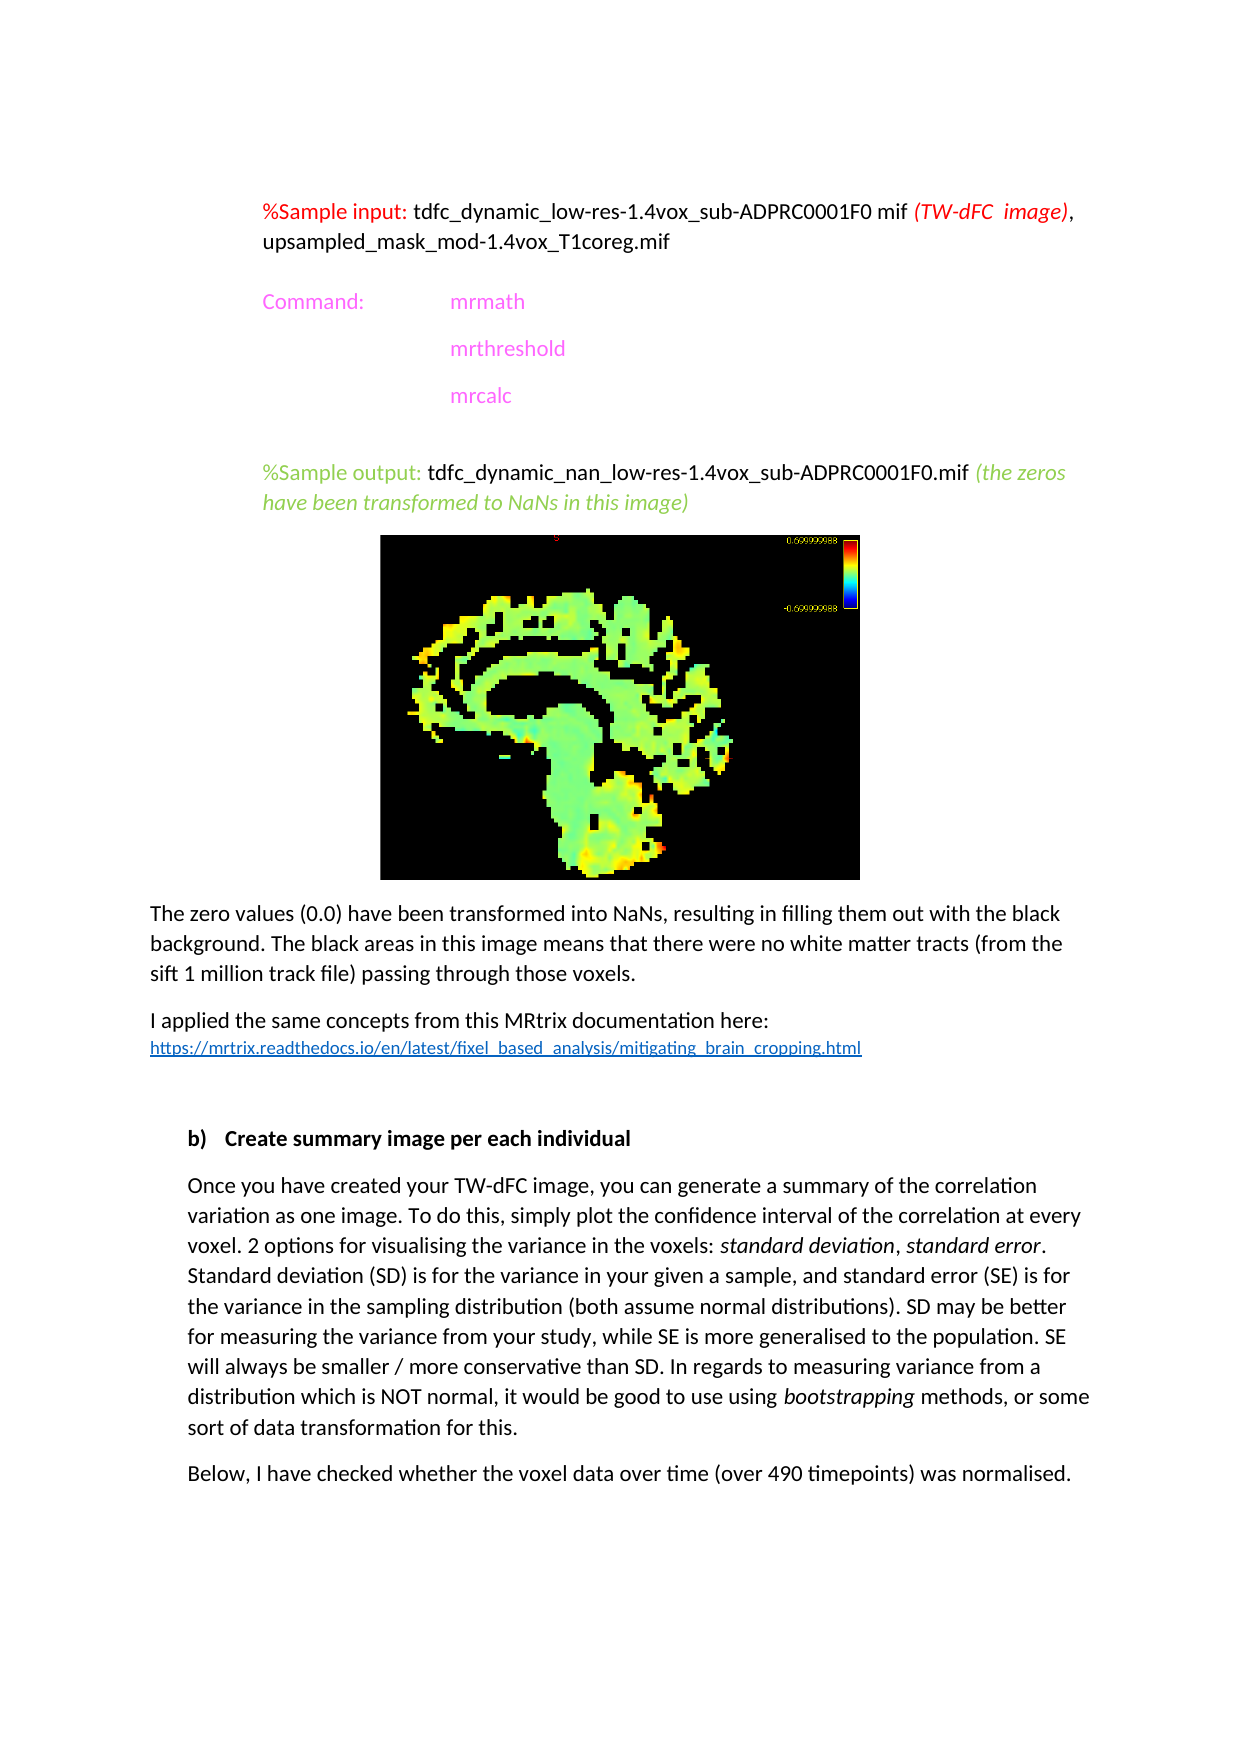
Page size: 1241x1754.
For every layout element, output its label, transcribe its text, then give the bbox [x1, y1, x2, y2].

text Once you have created your TW-dFC image, you can generate a summary of the correlation variation as one image. To do this, simply plot the confidence interval of the correlation at every voxel. 2 options for visualising the variance in the voxels: standard deviation, standard error. Standard deviation (SD) is for the variance in your given a sample, and standard error (SE) is for the variance in the sampling distribution (both assume normal distributions). SD may be better for measuring the variance from your study, while SE is more generalised to the population. SE will always be smaller / more conservative than SD. In regards to measuring variance from a distribution which is NOT normal, it would be good to use using bootstrapping methods, or some sort of data transformation for this. [187, 1171, 1090, 1441]
text mrthreshold [375, 334, 1090, 362]
list %Sample output: tdfc_dynamic_nan_low-res-1.4vox_sub-ADPRC0001F0.mif (the zeros have been transformed to NaNs in this image) [262, 458, 1090, 517]
text mrcalc [375, 381, 1090, 409]
list Command: mrmath [262, 287, 1090, 316]
list Create summary image per each individual [187, 1124, 1090, 1152]
text Below, I have checked whether the voxel data over time (over 490 timepoints) was normalised. [187, 1459, 1090, 1487]
text I applied the same concepts from this MRtrix documentation here: https://mrtrix.readthedocs.io/en/latest/fixel_based_analysis/mitigating_brain_cropping.html [150, 1006, 1090, 1059]
picture [380, 535, 860, 880]
list %Sample input: tdfc_dynamic_low-res-1.4vox_sub-ADPRC0001F0 mif (TW-dFC image), upsampled_mask_mod-1.4vox_T1coreg.mif [262, 197, 1090, 255]
text The zero values (0.0) have been transformed into NaNs, resulting in filling them out with the black background. The black areas in this image means that there were no white matter tracts (from the sift 1 million track file) passing through those voxels. [150, 899, 1090, 987]
